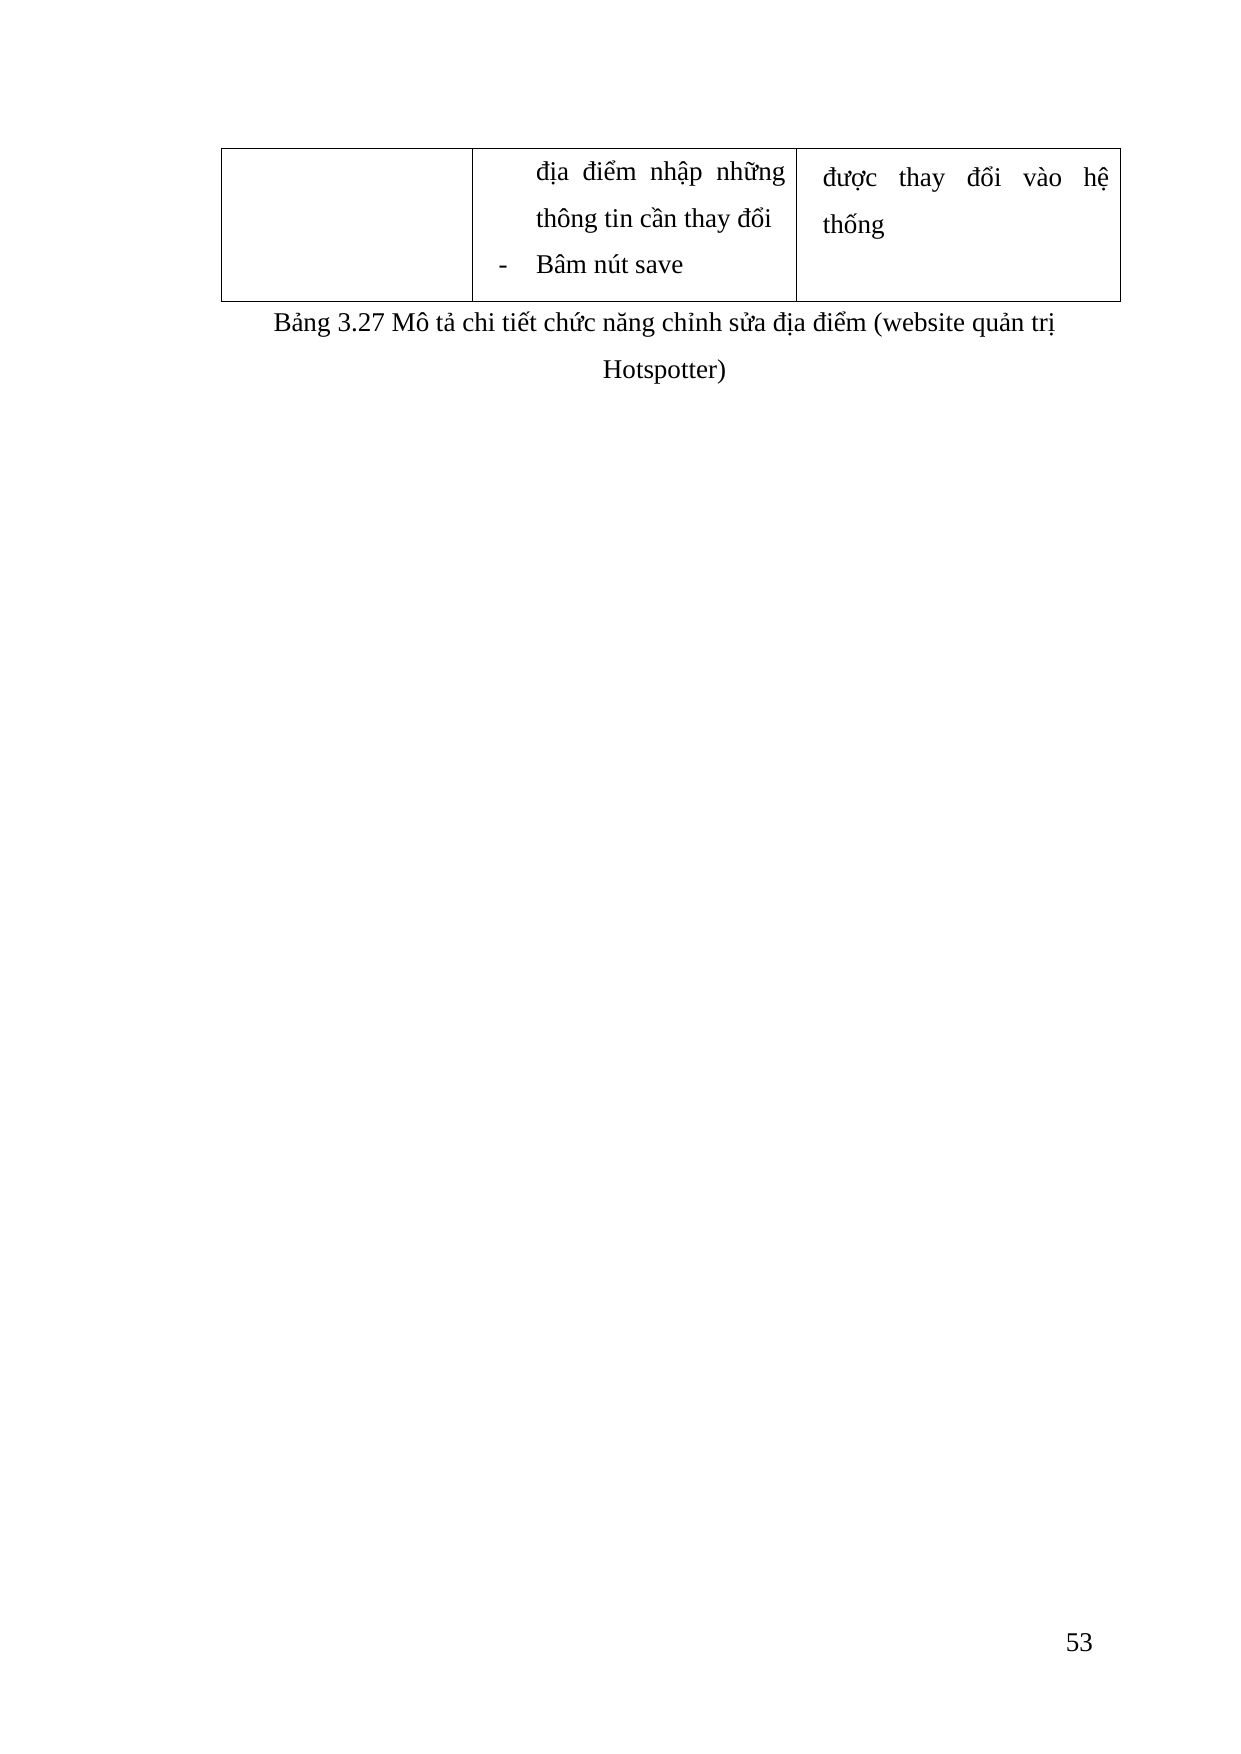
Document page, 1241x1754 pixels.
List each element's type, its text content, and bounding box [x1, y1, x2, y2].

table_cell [473, 149, 796, 301]
text Bảng 3.27 Mô tả chi tiết chức năng chỉnh sửa địa điểm (website quản trị Hotspotter) [236, 306, 1092, 384]
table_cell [797, 149, 1120, 301]
